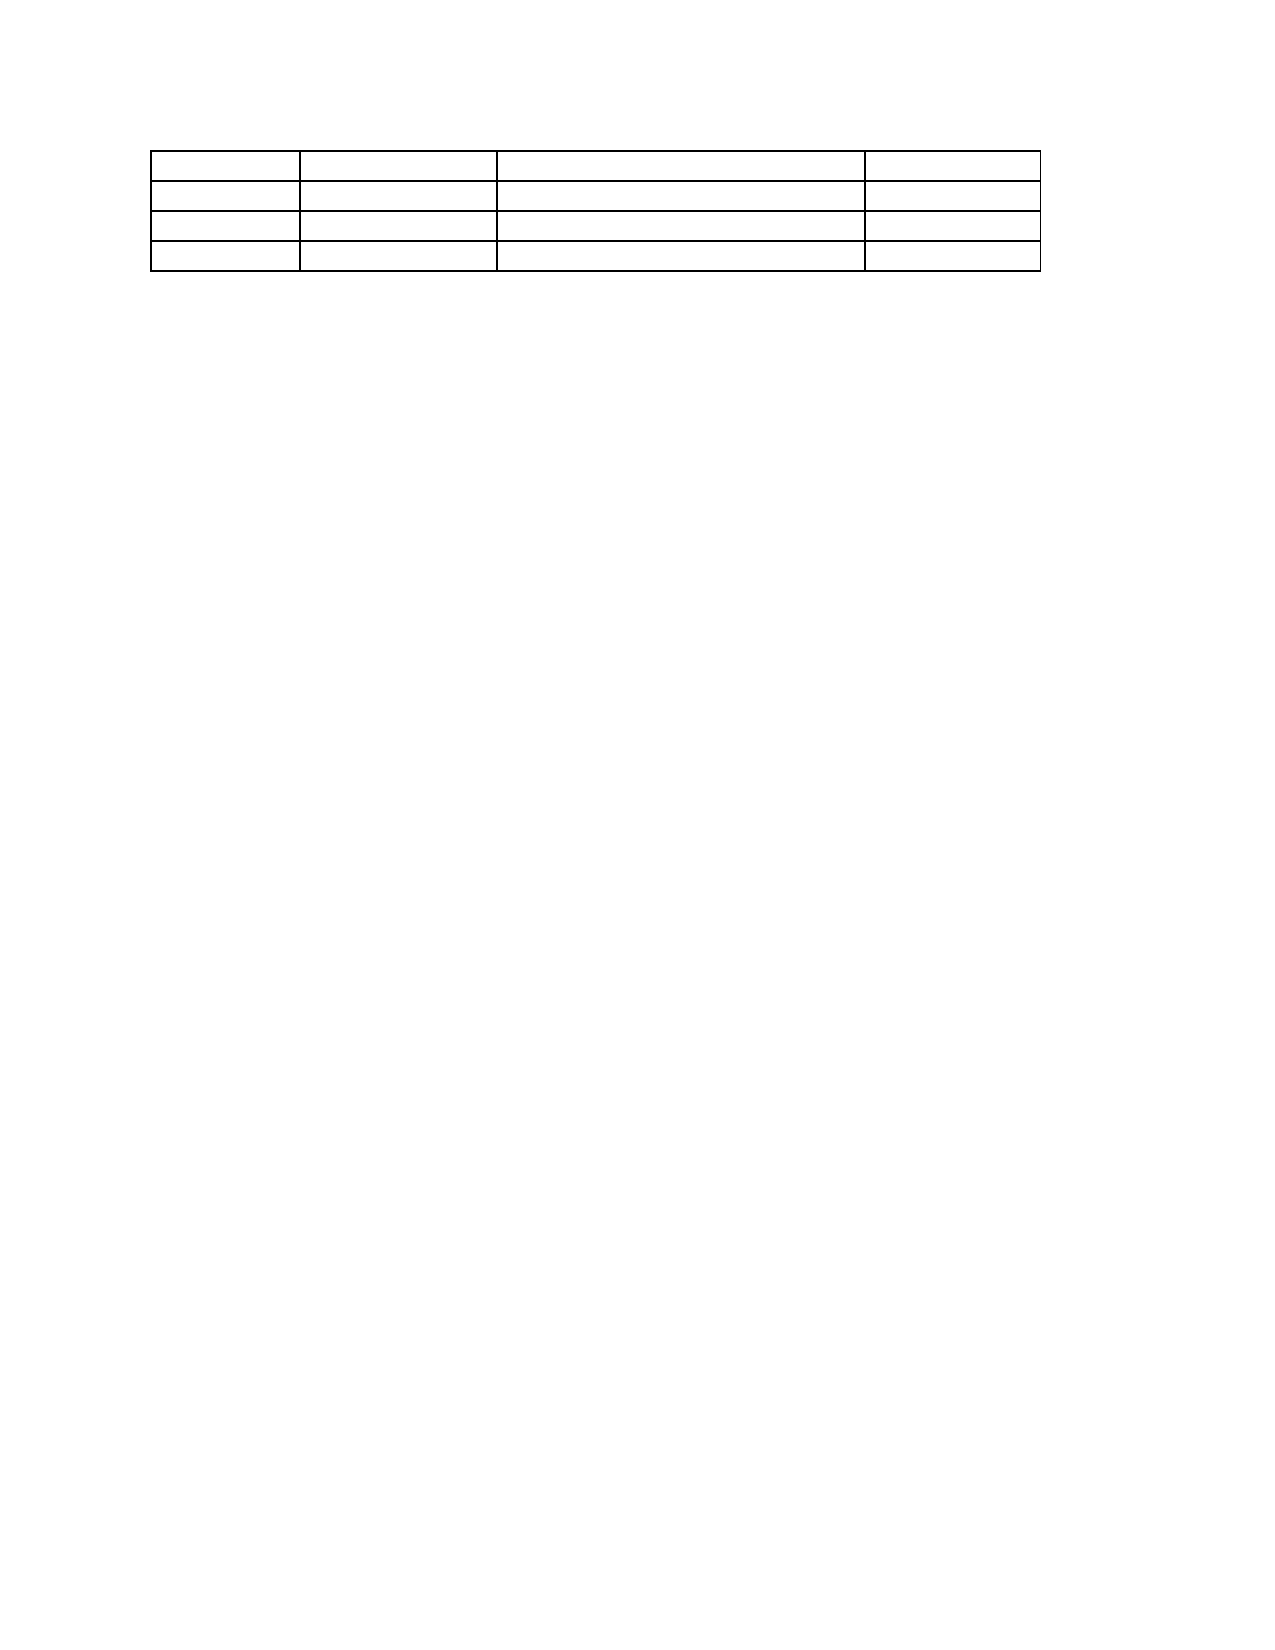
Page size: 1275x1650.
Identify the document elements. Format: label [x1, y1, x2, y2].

table_cell [301, 182, 496, 210]
table_cell [301, 242, 496, 270]
table_cell [498, 242, 864, 270]
table_cell [866, 152, 1040, 180]
table_cell [152, 182, 299, 210]
table_cell [498, 182, 864, 210]
table_cell [866, 212, 1040, 240]
table_cell [866, 182, 1040, 210]
table_cell [152, 152, 299, 180]
table_cell [301, 212, 496, 240]
table_cell [498, 152, 864, 180]
table_cell [498, 212, 864, 240]
table_cell [152, 212, 299, 240]
table_cell [301, 152, 496, 180]
table_cell [152, 242, 299, 270]
table_cell [866, 242, 1040, 270]
